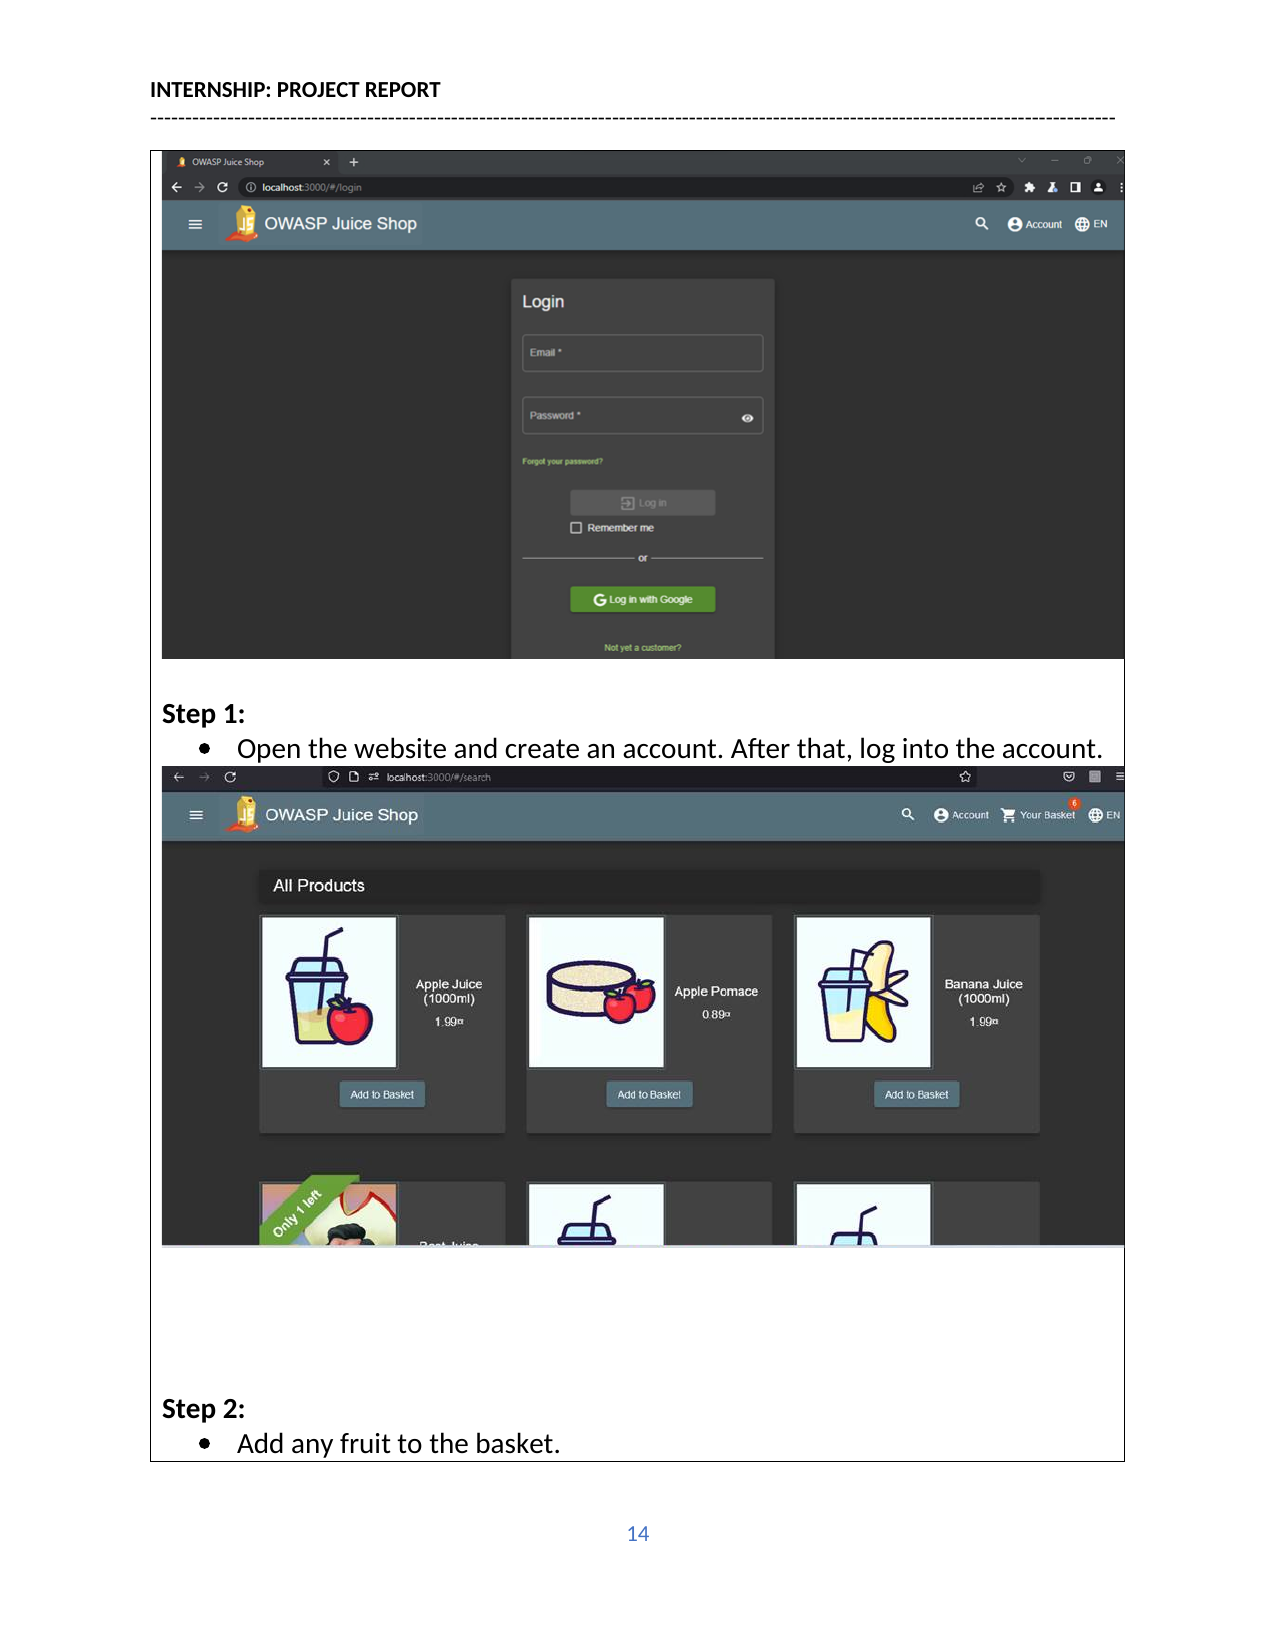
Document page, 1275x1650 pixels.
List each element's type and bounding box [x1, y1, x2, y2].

picture [161, 151, 1125, 659]
table_cell [151, 151, 1124, 1461]
picture [161, 766, 1125, 1248]
